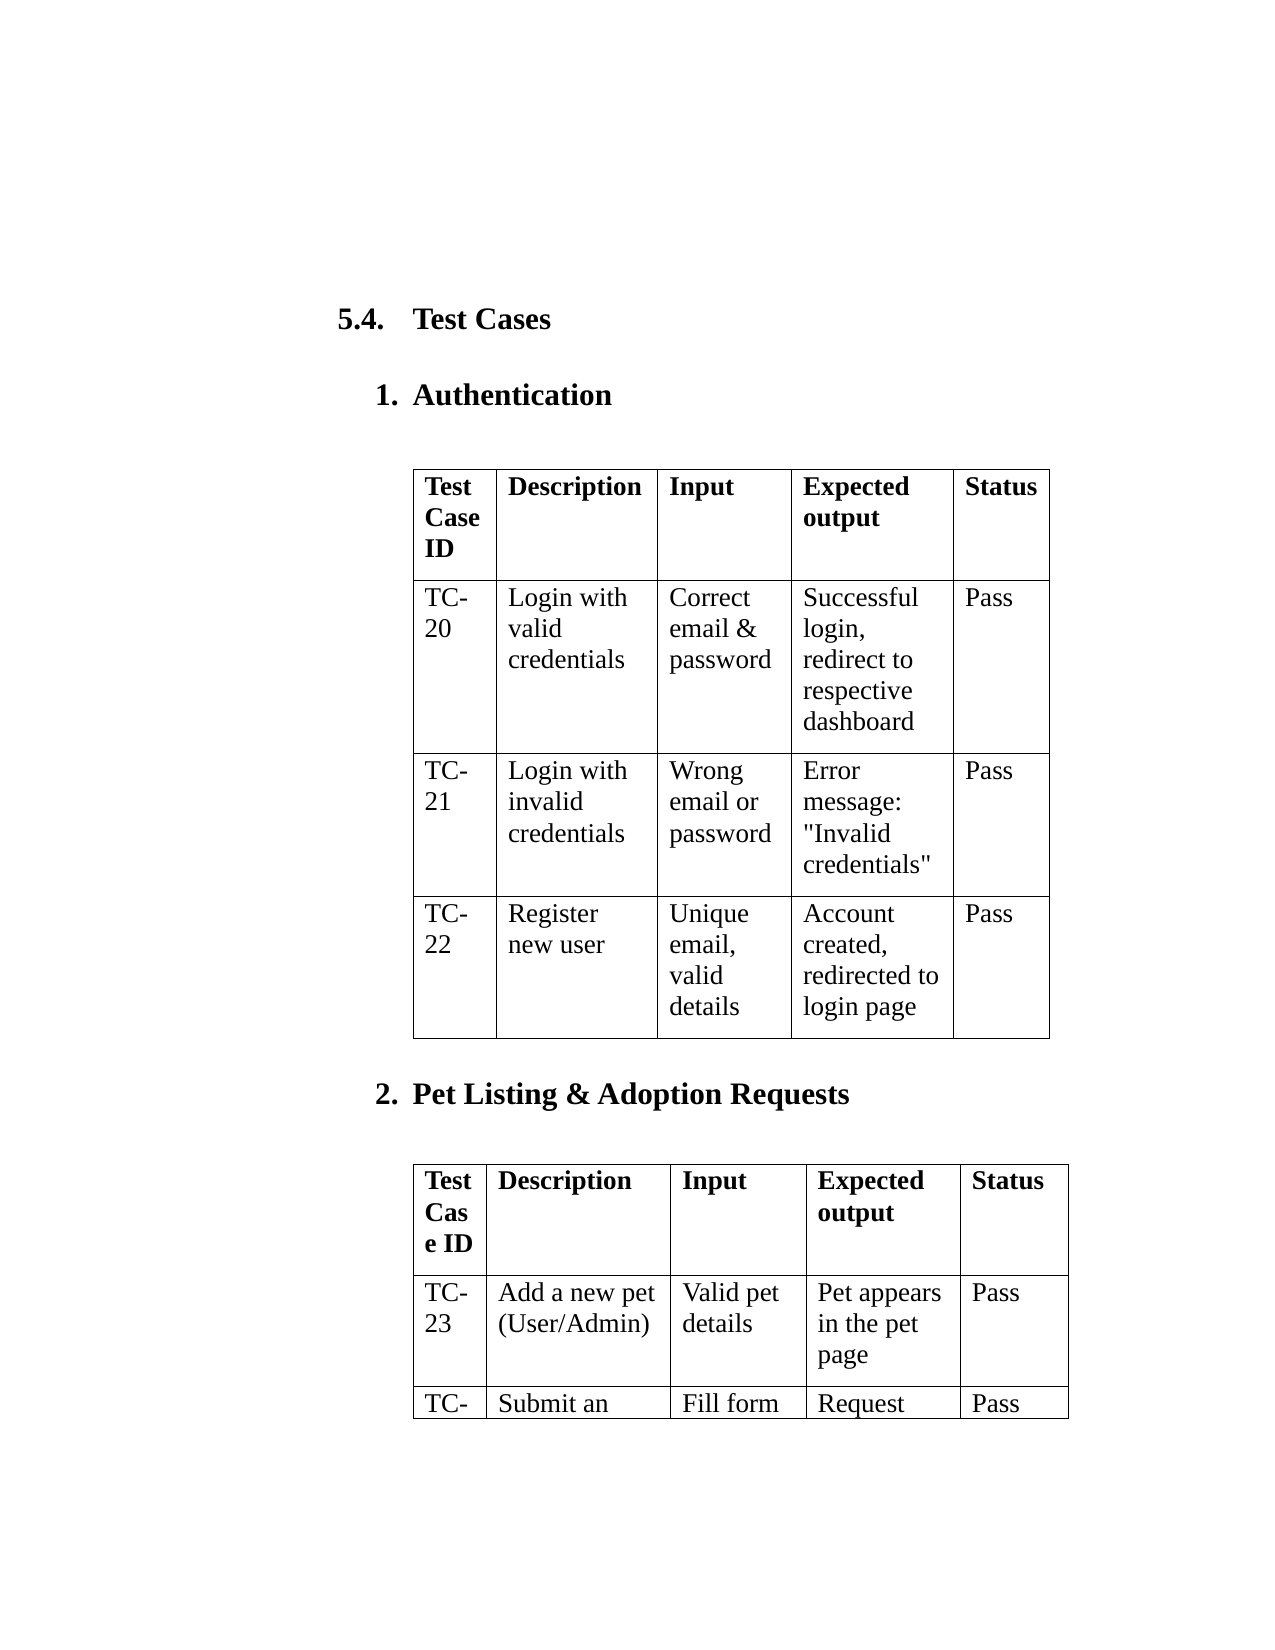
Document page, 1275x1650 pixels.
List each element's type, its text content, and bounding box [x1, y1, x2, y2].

table_header Test Case ID [414, 1088, 496, 1198]
table_cell Login with valid credentials [497, 1199, 657, 1371]
table_cell TC-20 [414, 1199, 496, 1371]
table_header Description [497, 1088, 657, 1198]
table_header Input [658, 1088, 791, 1198]
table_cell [792, 1372, 953, 1420]
table_cell TC-21 [414, 1372, 496, 1420]
table_cell Successful login, redirect to respective dashboard [792, 1199, 953, 1371]
table_header Status [954, 1088, 1049, 1198]
table_cell Pass [954, 1199, 1049, 1371]
list Test Cases [337, 918, 1050, 954]
table_header Expected output [792, 1088, 953, 1198]
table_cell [497, 1372, 657, 1420]
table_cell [658, 1372, 791, 1420]
table_cell Correct email & password [658, 1199, 791, 1371]
table_cell Pass [954, 1372, 1049, 1420]
list Authentication [375, 994, 1050, 1030]
